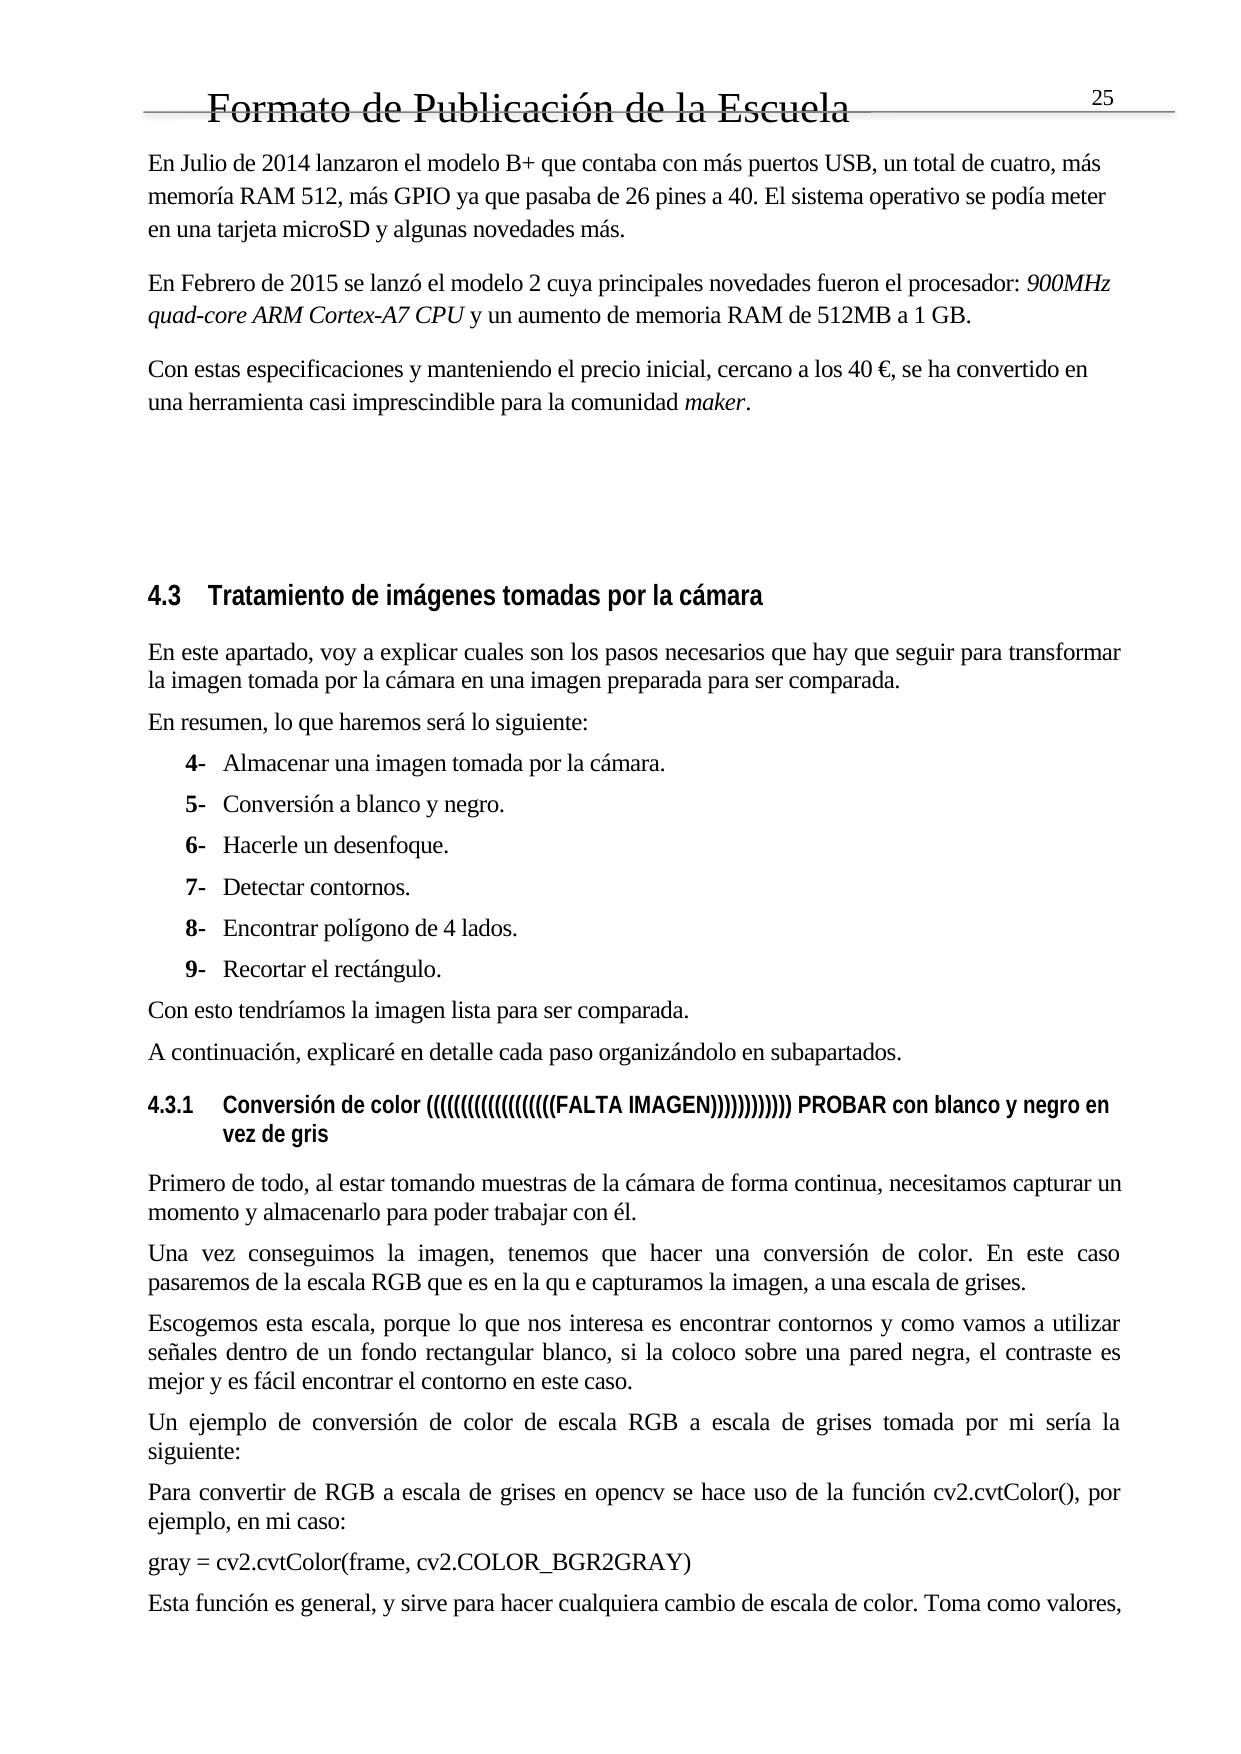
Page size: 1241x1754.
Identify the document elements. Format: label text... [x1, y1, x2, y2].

text Una vez conseguimos la imagen, tenemos que hacer una conversión de color. En este caso pasaremos de la escala RGB que es en la qu e capturamos la imagen, a una escala de grises. [148, 1238, 1122, 1296]
text En resumen, lo que haremos será lo siguiente: [148, 707, 1122, 735]
text A continuación, explicaré en detalle cada paso organizándolo en subapartados. [148, 1037, 1122, 1065]
text Un ejemplo de conversión de color de escala RGB a escala de grises tomada por mi sería la siguiente: [148, 1407, 1122, 1465]
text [148, 1588, 1122, 1617]
list Detectar contornos. [185, 872, 1122, 900]
text En este apartado, voy a explicar cuales son los pasos necesarios que hay que seguir para transformar la imagen tomada por la cámara en una imagen preparada para ser comparada. [148, 637, 1122, 694]
text En Julio de 2014 lanzaron el modelo B+ que contaba con más puertos USB, un total de cuatro, más memoría RAM 512, más GPIO ya que pasaba de 26 pines a 40. El sistema operativo se podía meter en una tarjeta microSD y algunas novedades más. [148, 148, 1122, 242]
text En Febrero de 2015 se lanzó el modelo 2 cuya principales novedades fueron el procesador: 900MHz quad-core ARM Cortex-A7 CPU y un aumento de memoria RAM de 512MB a 1 GB. [148, 268, 1122, 329]
text gray = cv2.cvtColor(frame, cv2.COLOR_BGR2GRAY) [148, 1547, 1122, 1576]
list Almacenar una imagen tomada por la cámara. [185, 748, 1122, 777]
list Conversión a blanco y negro. [185, 789, 1122, 818]
subtitle Conversión de color (((((((((((((((((((FALTA IMAGEN)))))))))))) PROBAR con blanco y negro en vez de gris [148, 1090, 1122, 1148]
subtitle Tratamiento de imágenes tomadas por la cámara [148, 578, 1123, 612]
text Con esto tendríamos la imagen lista para ser comparada. [148, 995, 1122, 1024]
list Hacerle un desenfoque. [185, 830, 1122, 859]
text Para convertir de RGB a escala de grises en opencv se hace uso de la función cv2.cvtColor(), por ejemplo, en mi caso: [148, 1477, 1122, 1535]
text Con estas especificaciones y manteniendo el precio inicial, cercano a los 40 €, se ha convertido en una herramienta casi imprescindible para la comunidad maker. [148, 354, 1122, 416]
list Encontrar polígono de 4 lados. [185, 913, 1122, 942]
list Recortar el rectángulo. [185, 954, 1122, 983]
text Primero de todo, al estar tomando muestras de la cámara de forma continua, necesitamos capturar un momento y almacenarlo para poder trabajar con él. [148, 1168, 1122, 1226]
text Escogemos esta escala, porque lo que nos interesa es encontrar contornos y como vamos a utilizar señales dentro de un fondo rectangular blanco, si la coloco sobre una pared negra, el contraste es mejor y es fácil encontrar el contorno en este caso. [148, 1308, 1122, 1395]
